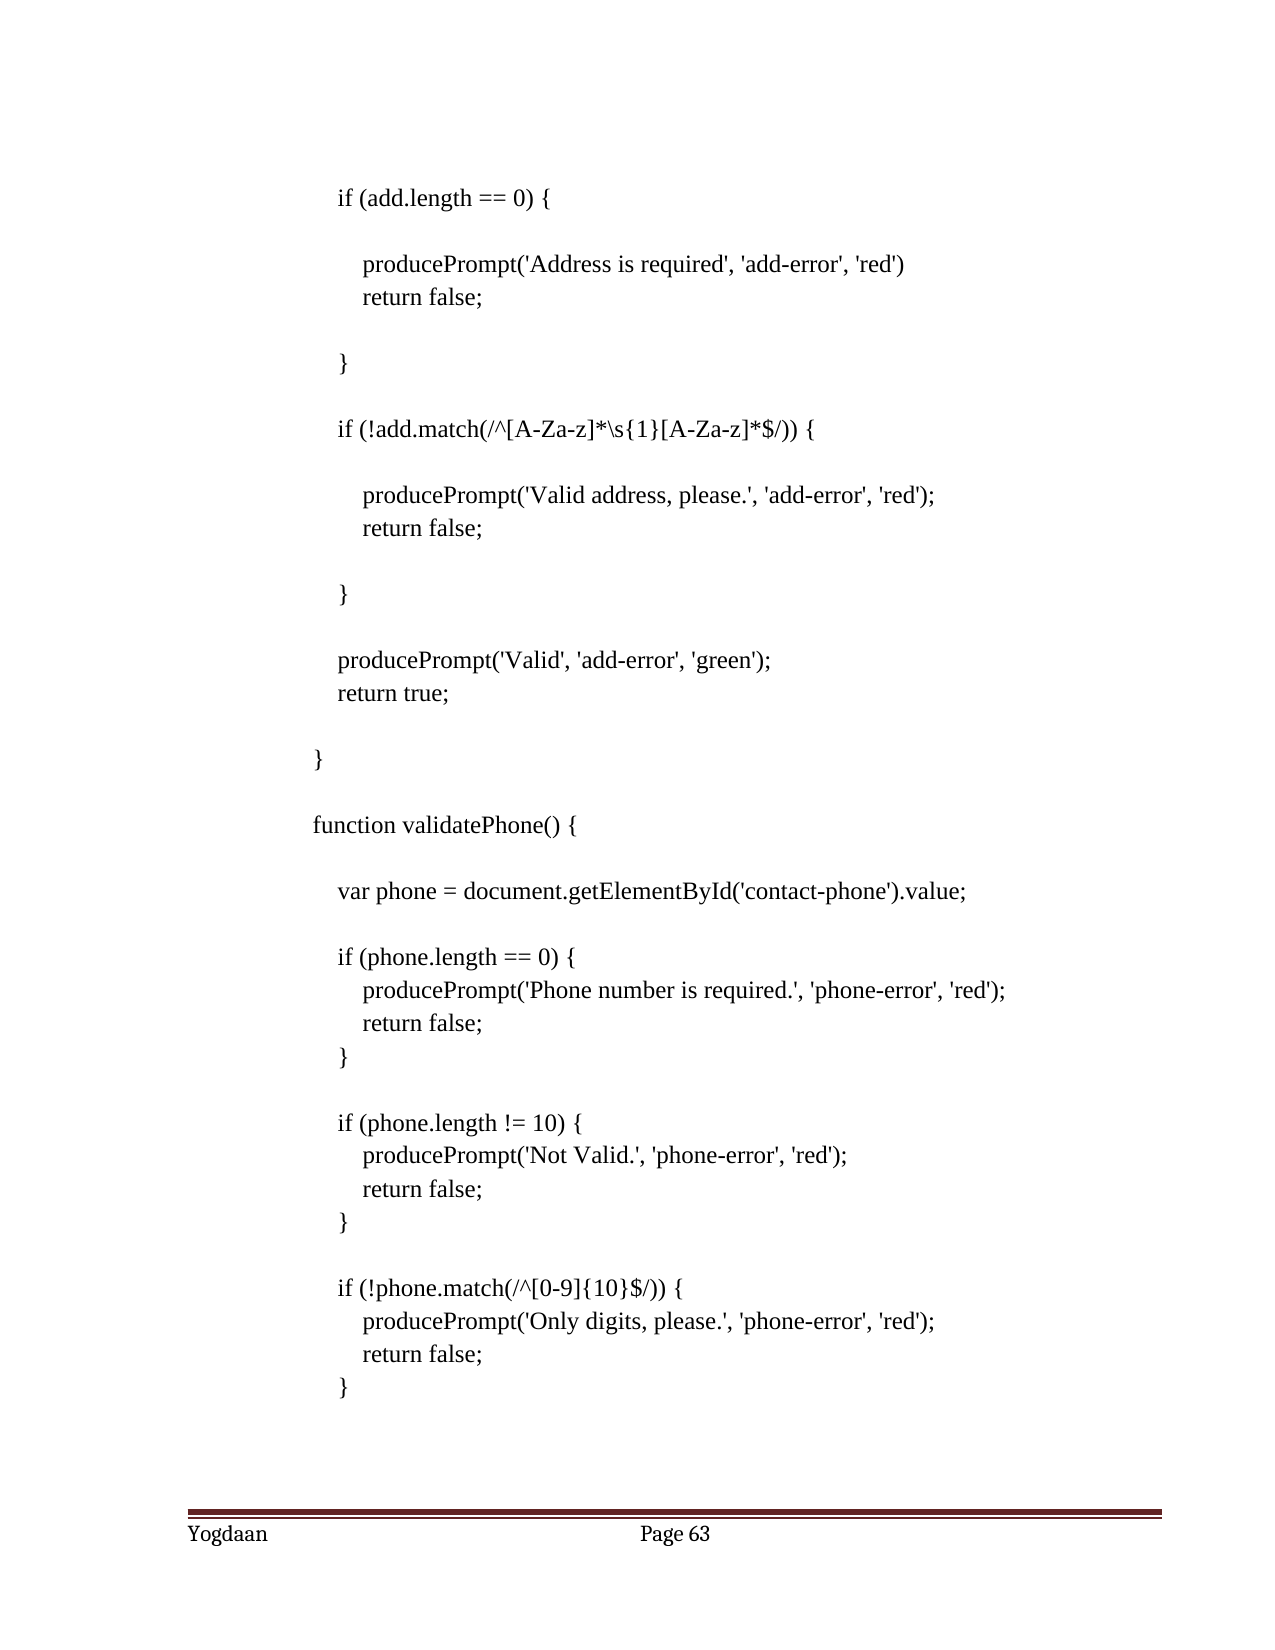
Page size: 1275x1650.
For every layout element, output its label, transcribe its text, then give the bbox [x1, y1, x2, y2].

list if (phone.length != 10) { [262, 1108, 1162, 1136]
list } [262, 348, 1162, 377]
list producePrompt('Only digits, please.', 'phone-error', 'red'); [262, 1306, 1162, 1334]
list if (!add.match(/^[A-Za-z]*\s{1}[A-Za-z]*$/)) { [262, 414, 1162, 443]
list if (!phone.match(/^[0-9]{10}$/)) { [262, 1273, 1162, 1301]
list return false; [262, 1339, 1162, 1367]
list return false; [262, 1008, 1162, 1037]
list } [262, 1372, 1162, 1401]
list producePrompt('Phone number is required.', 'phone-error', 'red'); [262, 976, 1162, 1004]
list return true; [262, 678, 1162, 707]
list function validatePhone() { [262, 810, 1162, 839]
list if (phone.length == 0) { [262, 942, 1162, 971]
list producePrompt('Valid address, please.', 'add-error', 'red'); [262, 480, 1162, 509]
list return false; [262, 1174, 1162, 1202]
list } [262, 579, 1162, 608]
list } [262, 744, 1162, 773]
list return false; [262, 513, 1162, 542]
list var phone = document.getElementById('contact-phone').value; [262, 876, 1162, 905]
list producePrompt('Valid', 'add-error', 'green'); [262, 645, 1162, 674]
list } [262, 1042, 1162, 1070]
list producePrompt('Address is required', 'add-error', 'red') [262, 249, 1162, 278]
list producePrompt('Not Valid.', 'phone-error', 'red'); [262, 1141, 1162, 1169]
list } [262, 1207, 1162, 1235]
list return false; [262, 282, 1162, 311]
list if (add.length == 0) { [262, 183, 1162, 212]
